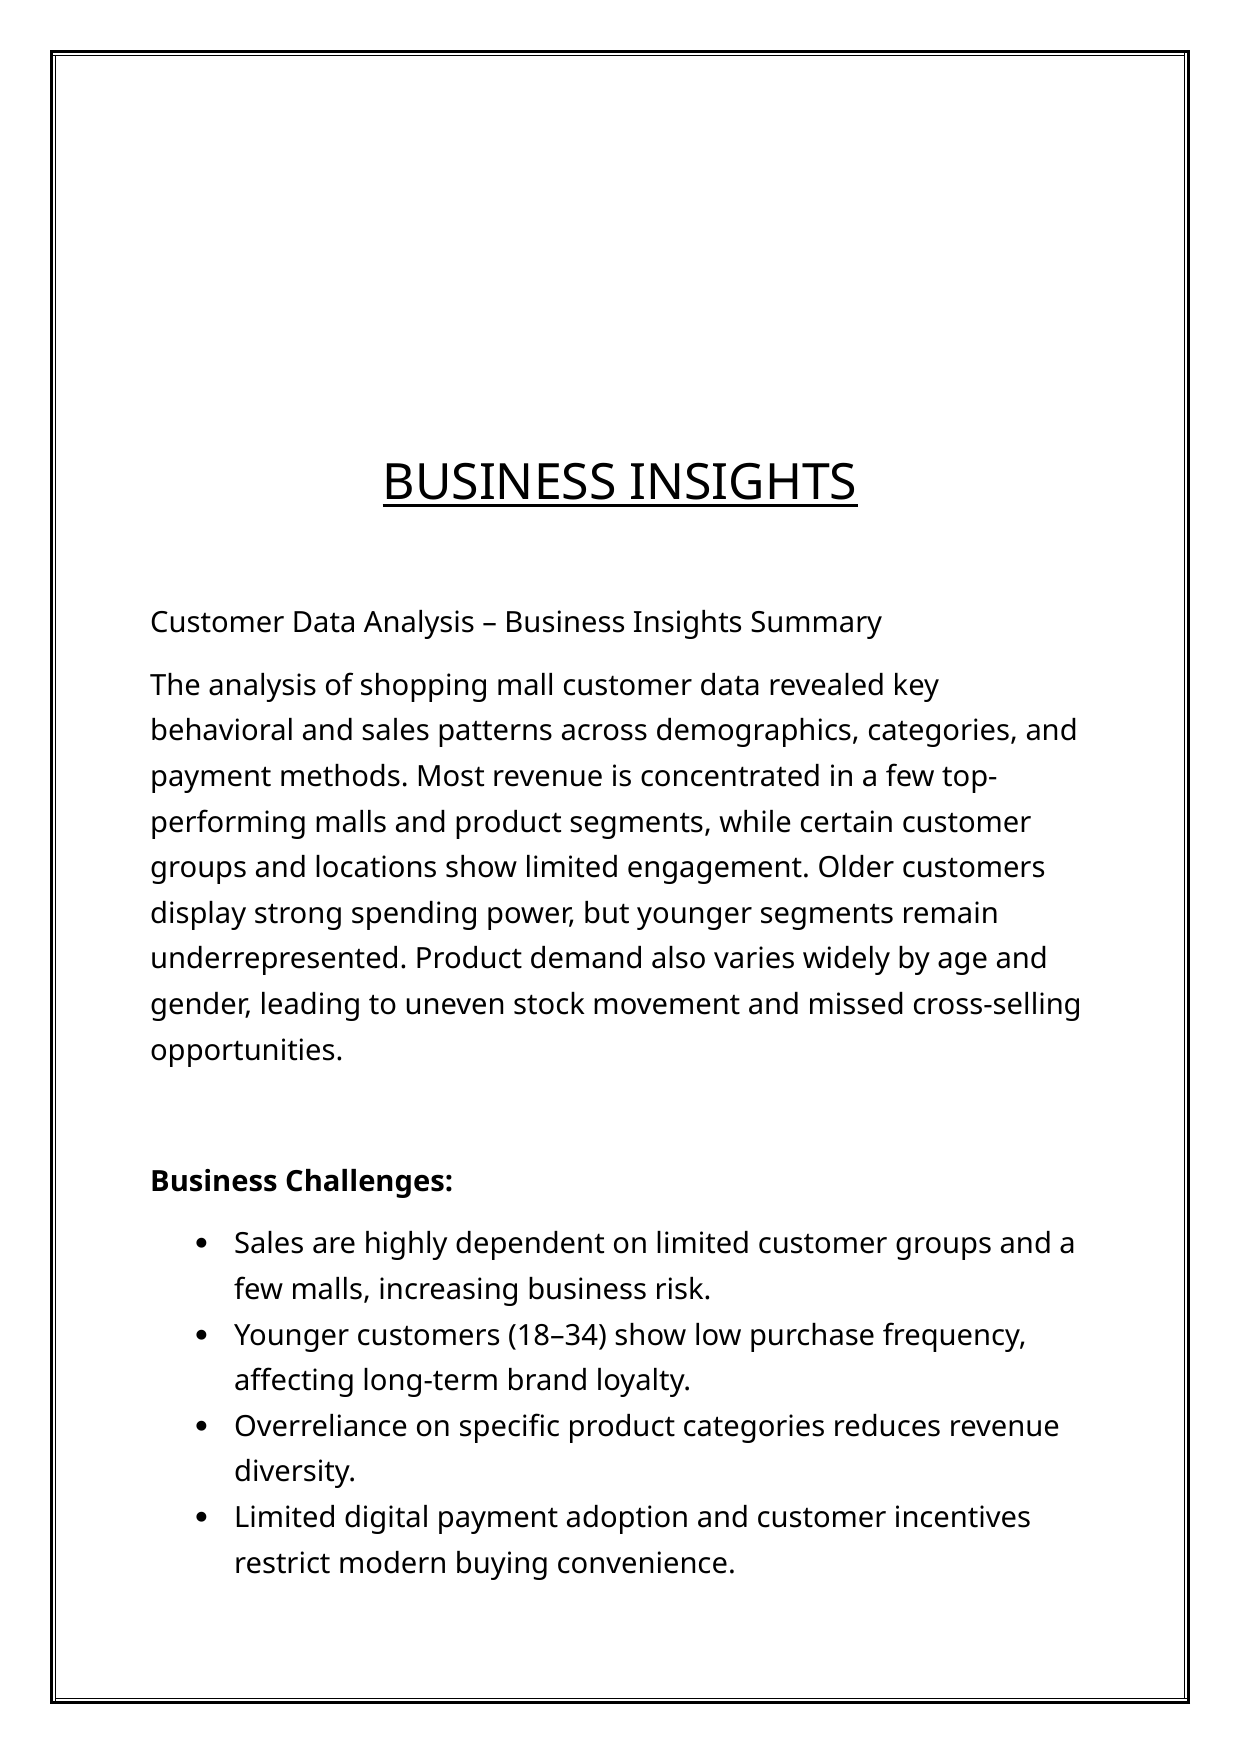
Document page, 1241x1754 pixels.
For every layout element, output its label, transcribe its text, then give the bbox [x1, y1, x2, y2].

list Limited digital payment adoption and customer incentives restrict modern buying convenience. [196, 1496, 1090, 1582]
list Sales are highly dependent on limited customer groups and a few malls, increasing business risk. [196, 1222, 1090, 1308]
text The analysis of shopping mall customer data revealed key behavioral and sales patterns across demographics, categories, and payment methods. Most revenue is concentrated in a few top-performing malls and product segments, while certain customer groups and locations show limited engagement. Older customers display strong spending power, but younger segments remain underrepresented. Product demand also varies widely by age and gender, leading to uneven stock movement and missed cross-selling opportunities. [150, 664, 1090, 1069]
subtitle BUSINESS INSIGHTS [150, 446, 1090, 514]
text Business Challenges: [150, 1160, 1090, 1200]
text Customer Data Analysis – Business Insights Summary [150, 602, 1090, 641]
list Younger customers (18–34) show low purchase frequency, affecting long-term brand loyalty. [196, 1314, 1090, 1399]
list Overreliance on specific product categories reduces revenue diversity. [196, 1405, 1090, 1490]
